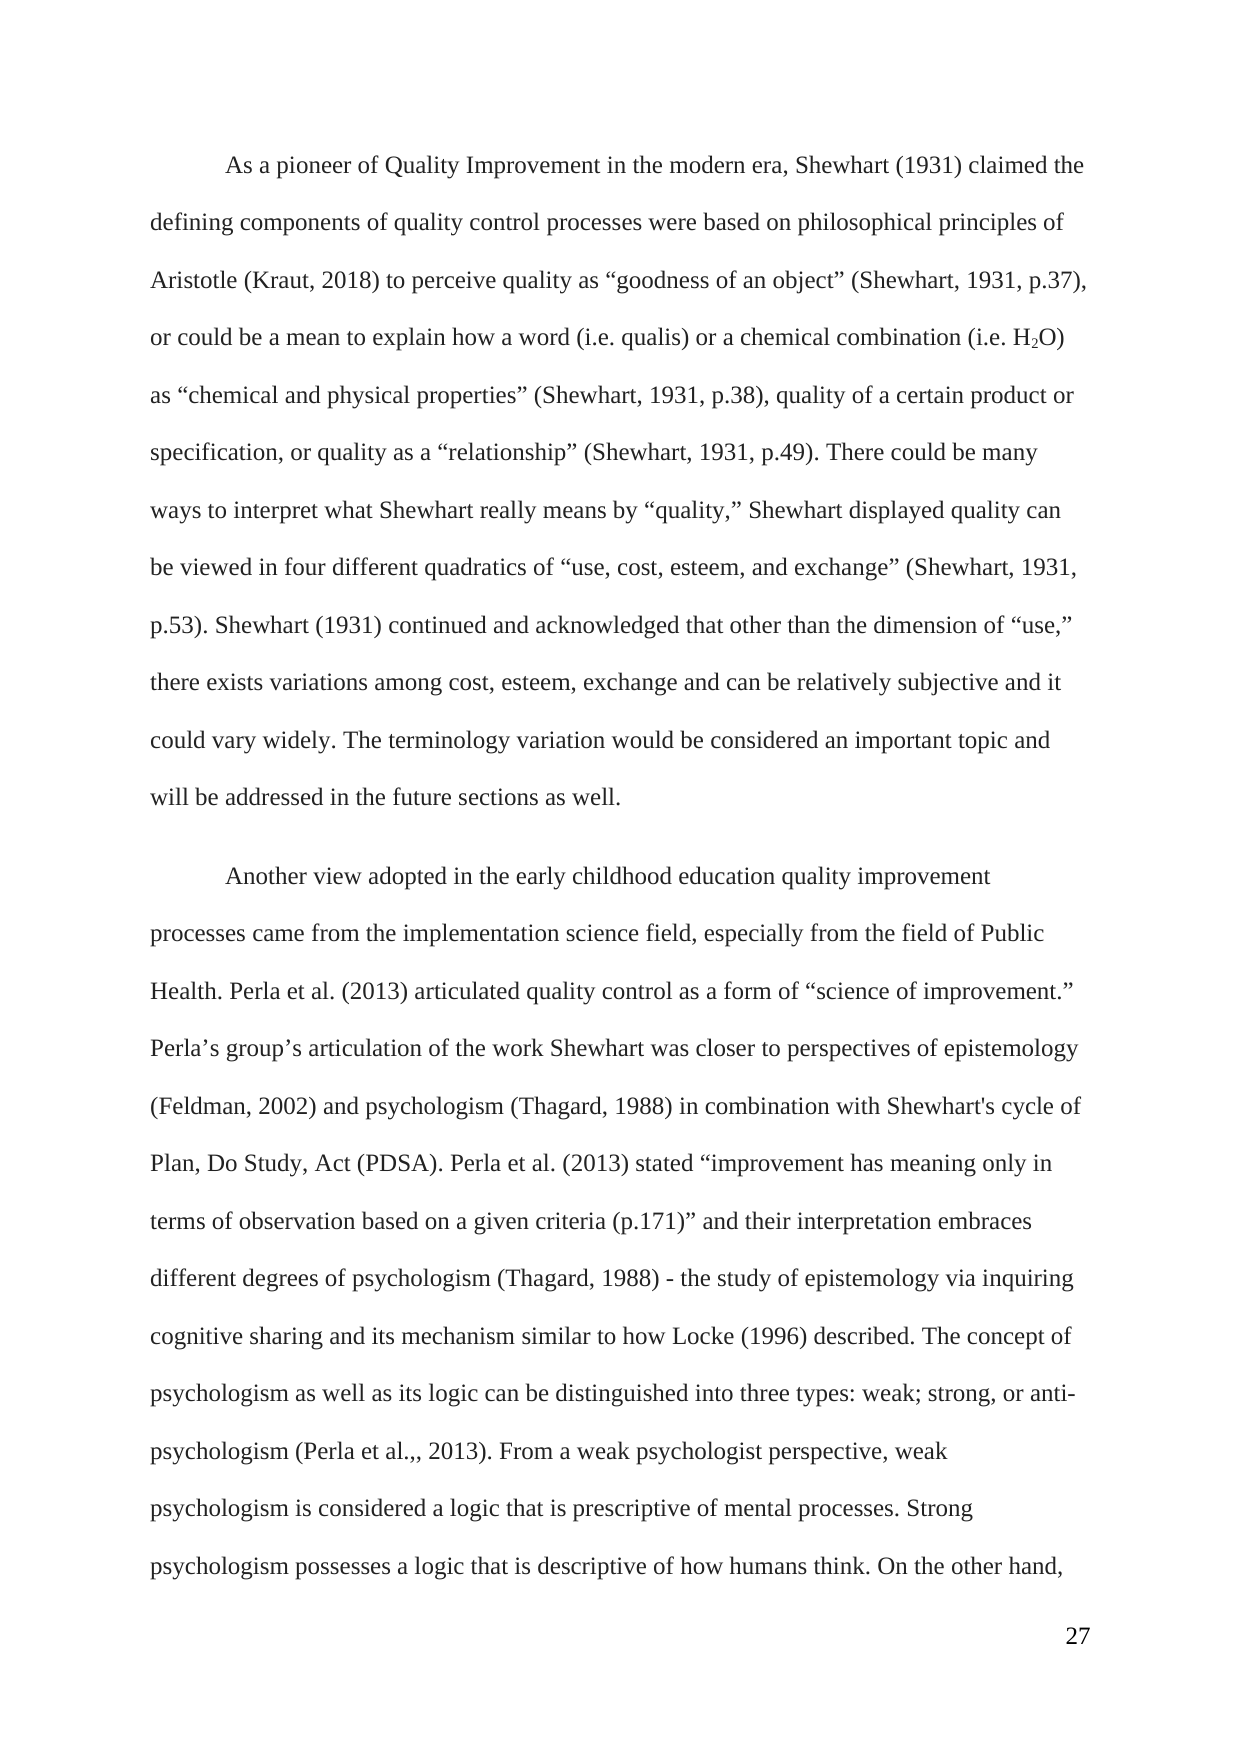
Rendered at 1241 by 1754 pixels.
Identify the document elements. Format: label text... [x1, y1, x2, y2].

text As a pioneer of Quality Improvement in the modern era, Shewhart (1931) claimed the defining components of quality control processes were based on philosophical principles of Aristotle (Kraut, 2018) to perceive quality as “goodness of an object” (Shewhart, 1931, p.37), or could be a mean to explain how a word (i.e. qualis) or a chemical combination (i.e. H2O) as “chemical and physical properties” (Shewhart, 1931, p.38), quality of a certain product or specification, or quality as a “relationship” (Shewhart, 1931, p.49). There could be many ways to interpret what Shewhart really means by “quality,” Shewhart displayed quality can be viewed in four different quadratics of “use, cost, esteem, and exchange” (Shewhart, 1931, p.53). Shewhart (1931) continued and acknowledged that other than the dimension of “use,” there exists variations among cost, esteem, exchange and can be relatively subjective and it could vary widely. The terminology variation would be considered an important topic and will be addressed in the future sections as well. [150, 150, 1090, 811]
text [150, 861, 1090, 1579]
